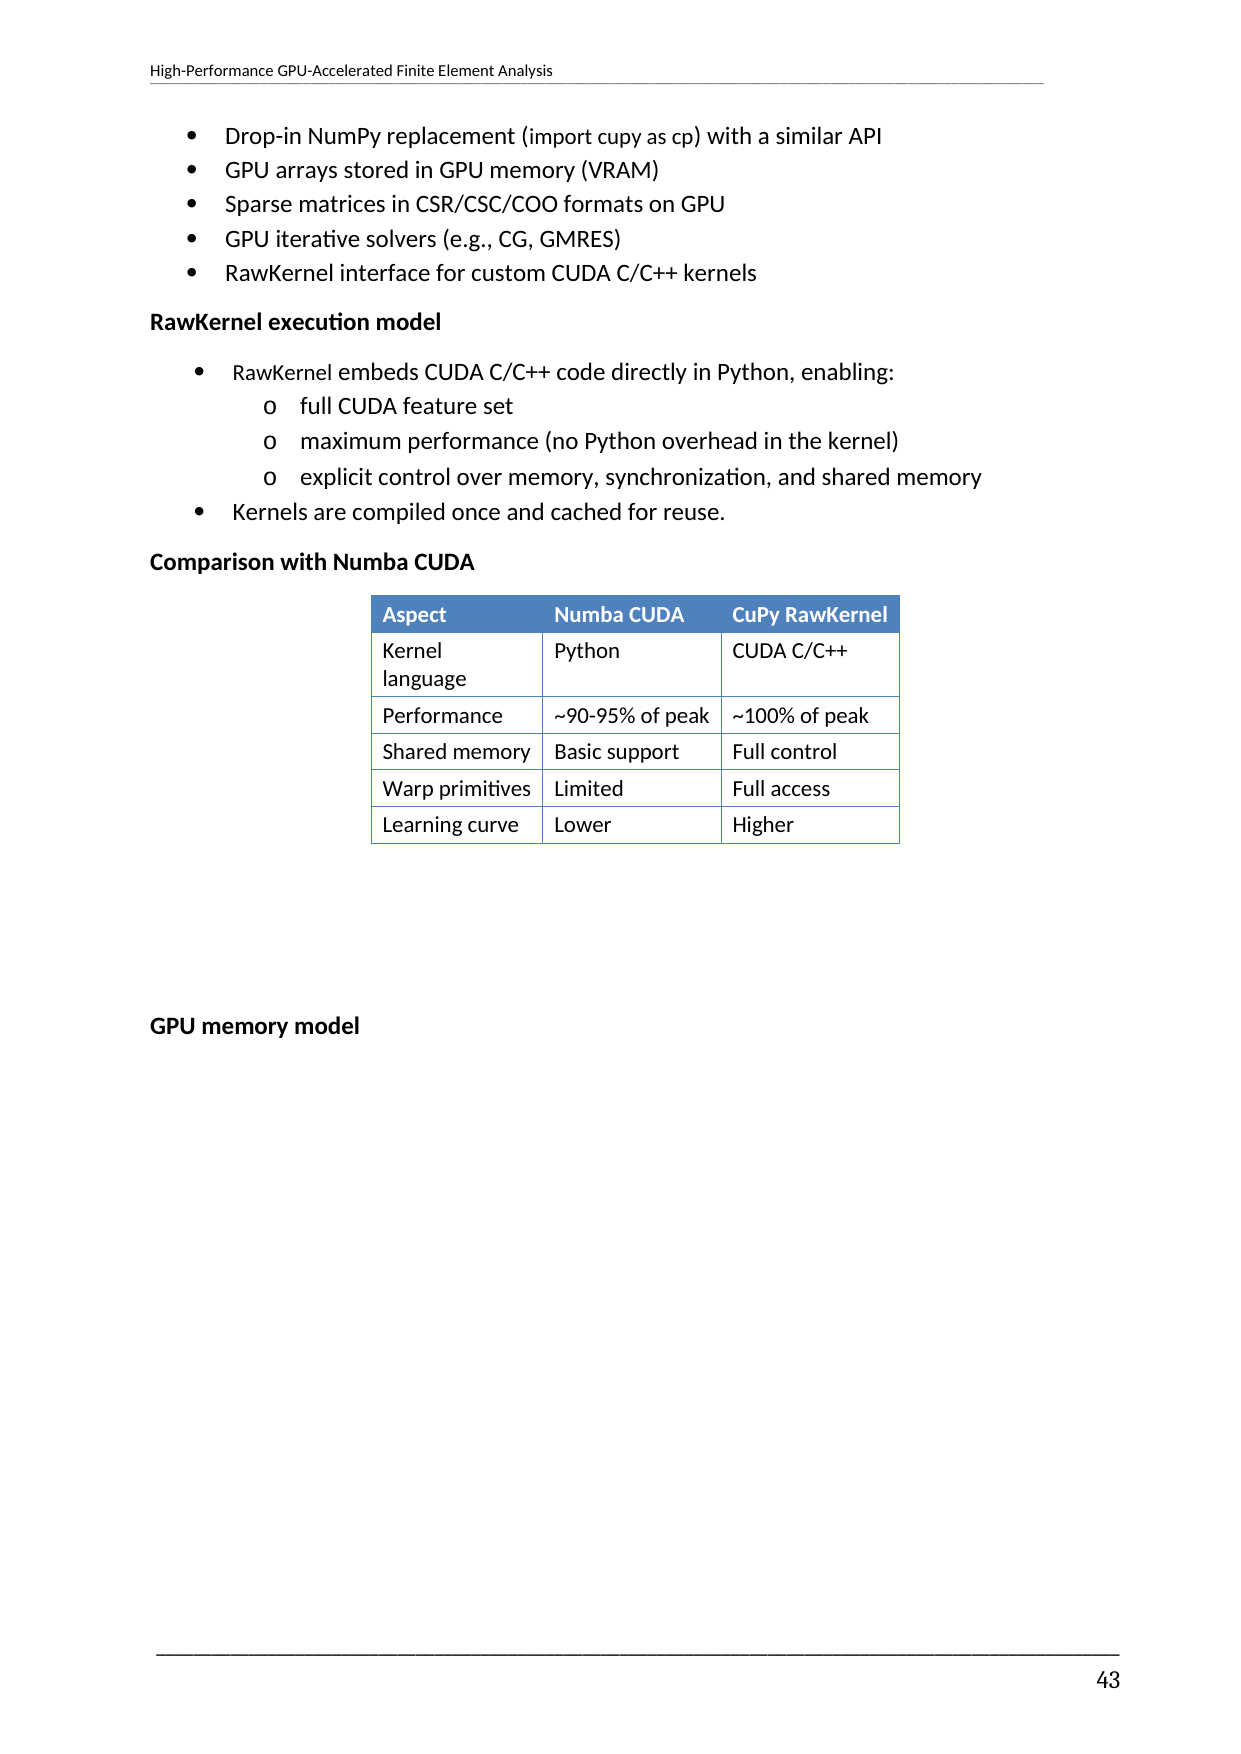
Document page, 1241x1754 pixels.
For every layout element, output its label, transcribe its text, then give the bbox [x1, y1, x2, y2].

list GPU arrays stored in GPU memory (VRAM) [187, 154, 1120, 185]
list RawKernel embeds CUDA C/C++ code directly in Python, enabling: [195, 356, 1120, 386]
text RawKernel execution model [150, 306, 1120, 337]
list Drop-in NumPy replacement (import cupy as cp) with a similar API [187, 120, 1120, 151]
table_cell Higher [722, 807, 899, 842]
list RawKernel interface for custom CUDA C/C++ kernels [187, 257, 1120, 288]
list Sparse matrices in CSR/CSC/COO formats on GPU [187, 188, 1120, 219]
list full CUDA feature set [262, 390, 1120, 422]
table_cell Basic support [543, 734, 721, 769]
table_cell Learning curve [372, 807, 542, 842]
table_cell Shared memory [372, 734, 542, 769]
table_cell ~100% of peak [722, 697, 899, 733]
table_cell Lower [543, 807, 721, 842]
table_cell Performance [372, 697, 542, 733]
list maximum performance (no Python overhead in the kernel) [262, 425, 1120, 457]
table_header Numba CUDA [543, 596, 721, 632]
table_header CuPy RawKernel [722, 596, 899, 632]
list Kernels are compiled once and cached for reuse. [195, 496, 1120, 527]
table_cell Full access [722, 770, 899, 806]
table_cell Python [543, 633, 721, 696]
table_cell CUDA C/C++ [722, 633, 899, 696]
table_cell Kernel language [372, 633, 542, 696]
table_header Aspect [372, 596, 542, 632]
table_cell Full control [722, 734, 899, 769]
table_cell ~90-95% of peak [543, 697, 721, 733]
table_cell Limited [543, 770, 721, 806]
text GPU memory model [150, 1010, 1120, 1041]
table_cell Warp primitives [372, 770, 542, 806]
list explicit control over memory, synchronization, and shared memory [262, 461, 1120, 493]
text Comparison with Numba CUDA [150, 546, 1120, 576]
list GPU iterative solvers (e.g., CG, GMRES) [187, 223, 1120, 253]
